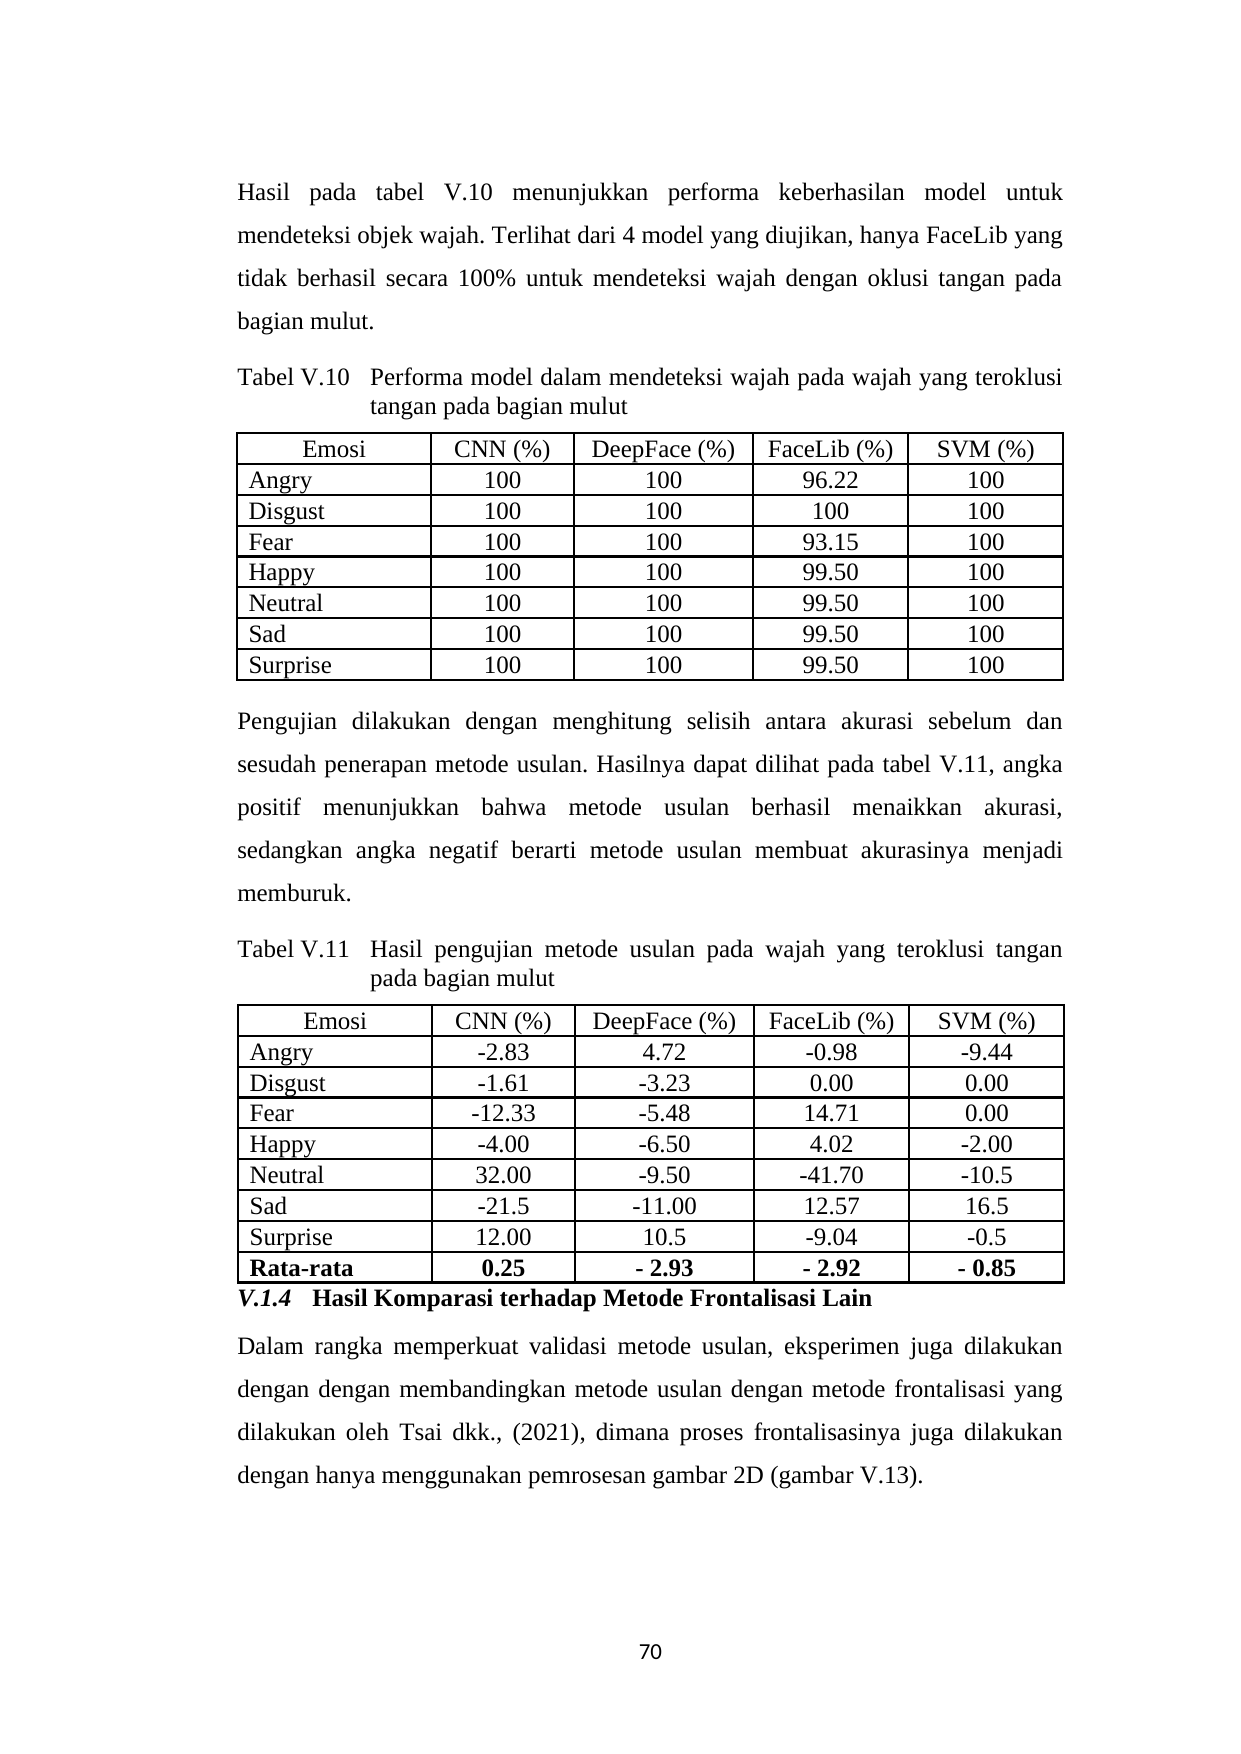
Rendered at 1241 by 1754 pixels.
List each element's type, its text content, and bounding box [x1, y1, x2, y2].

table_cell Angry [238, 465, 430, 494]
table_cell -0.5 [910, 1222, 1063, 1251]
table_cell 0.00 [755, 1068, 908, 1096]
table_cell 0.00 [910, 1099, 1063, 1127]
table_cell -5.48 [576, 1099, 753, 1127]
table_cell Disgust [239, 1068, 431, 1096]
table_cell 100 [909, 527, 1062, 555]
table_cell 0.25 [433, 1253, 574, 1281]
table_cell 100 [575, 588, 752, 617]
table_cell -21.5 [433, 1191, 574, 1220]
table_header FaceLib (%) [754, 434, 907, 463]
table_cell 100 [432, 527, 573, 555]
table_cell Rata-rata [239, 1253, 431, 1281]
table_cell -6.50 [576, 1129, 753, 1158]
table_cell 10.5 [576, 1222, 753, 1251]
table_cell Fear [239, 1099, 431, 1127]
table_cell 99.50 [754, 558, 907, 586]
table_cell -9.44 [910, 1037, 1063, 1066]
table_cell Happy [239, 1129, 431, 1158]
table_cell 100 [432, 588, 573, 617]
table_cell Neutral [239, 1160, 431, 1189]
table_header Emosi [239, 1006, 431, 1035]
table_cell Surprise [238, 650, 430, 679]
table_cell 100 [909, 588, 1062, 617]
table_cell 100 [432, 650, 573, 679]
table_cell 12.00 [433, 1222, 574, 1251]
table_cell 100 [432, 496, 573, 524]
table_cell 100 [432, 558, 573, 586]
table_cell Surprise [239, 1222, 431, 1251]
table_header CNN (%) [432, 434, 573, 463]
table_cell 100 [575, 650, 752, 679]
table_cell -0.98 [755, 1037, 908, 1066]
table_cell 100 [575, 465, 752, 494]
table_cell 32.00 [433, 1160, 574, 1189]
table_cell 100 [575, 527, 752, 555]
table_cell -11.00 [576, 1191, 753, 1220]
table_cell Happy [238, 558, 430, 586]
table_cell -1.61 [433, 1068, 574, 1096]
table_cell 99.50 [754, 650, 907, 679]
table_cell 100 [909, 650, 1062, 679]
table_cell -10.5 [910, 1160, 1063, 1189]
table_header CNN (%) [433, 1006, 574, 1035]
table_cell -12.33 [433, 1099, 574, 1127]
table_cell - 2.93 [576, 1253, 753, 1281]
table_cell 100 [909, 558, 1062, 586]
table_cell -4.00 [433, 1129, 574, 1158]
table_cell 14.71 [755, 1099, 908, 1127]
table_cell 0.00 [910, 1068, 1063, 1096]
table_cell 100 [575, 496, 752, 524]
table_cell 4.02 [755, 1129, 908, 1158]
table_cell Disgust [238, 496, 430, 524]
table_header FaceLib (%) [755, 1006, 908, 1035]
table_cell -9.04 [755, 1222, 908, 1251]
table_cell 96.22 [754, 465, 907, 494]
table_cell -2.00 [910, 1129, 1063, 1158]
table_cell -3.23 [576, 1068, 753, 1096]
text Pengujian dilakukan dengan menghitung selisih antara akurasi sebelum dan sesudah penerapan metode usulan. Hasilnya dapat dilihat pada tabel V.11, angka positif menunjukkan bahwa metode usulan berhasil menaikkan akurasi, sedangkan angka negatif berarti metode usulan membuat akurasinya menjadi memburuk. [237, 706, 1063, 907]
table_header SVM (%) [909, 434, 1062, 463]
table_cell 99.50 [754, 588, 907, 617]
table_cell 100 [432, 619, 573, 648]
table_cell 93.15 [754, 527, 907, 555]
table_cell 100 [575, 619, 752, 648]
table_cell Angry [239, 1037, 431, 1066]
table_cell Fear [238, 527, 430, 555]
text Tabel V. Hasil pengujian metode usulan pada wajah yang teroklusi tangan pada bagian mulut [237, 934, 1063, 991]
table_cell 99.50 [754, 619, 907, 648]
table_cell 12.57 [755, 1191, 908, 1220]
text Hasil pada tabel V.10 menunjukkan performa keberhasilan model untuk mendeteksi objek wajah. Terlihat dari 4 model yang diujikan, hanya FaceLib yang tidak berhasil secara 100% untuk mendeteksi wajah dengan oklusi tangan pada bagian mulut. [237, 177, 1063, 335]
table_cell -2.83 [433, 1037, 574, 1066]
text Tabel V. Performa model dalam mendeteksi wajah pada wajah yang teroklusi tangan pada bagian mulut [237, 362, 1063, 419]
table_cell 100 [909, 496, 1062, 524]
table_cell - 2.92 [755, 1253, 908, 1281]
table_header SVM (%) [910, 1006, 1063, 1035]
table_cell 100 [575, 558, 752, 586]
table_cell -41.70 [755, 1160, 908, 1189]
table_cell 100 [754, 496, 907, 524]
table_cell Sad [239, 1191, 431, 1220]
table_cell 4.72 [576, 1037, 753, 1066]
table_cell 16.5 [910, 1191, 1063, 1220]
table_cell - 0.85 [910, 1253, 1063, 1281]
table_header DeepFace (%) [575, 434, 752, 463]
table_cell 100 [909, 465, 1062, 494]
table_cell Neutral [238, 588, 430, 617]
table_cell 100 [432, 465, 573, 494]
table_cell Sad [238, 619, 430, 648]
table_header Emosi [238, 434, 430, 463]
text Dalam rangka memperkuat validasi metode usulan, eksperimen juga dilakukan dengan dengan membandingkan metode usulan dengan metode frontalisasi yang dilakukan oleh Tsai dkk., (2021), dimana proses frontalisasinya juga dilakukan dengan hanya menggunakan pemrosesan gambar 2D (gambar V.13). [237, 1331, 1063, 1489]
list Hasil Komparasi terhadap Metode Frontalisasi Lain [237, 1284, 1063, 1312]
table_header DeepFace (%) [576, 1006, 753, 1035]
table_cell -9.50 [576, 1160, 753, 1189]
table_cell 100 [909, 619, 1062, 648]
